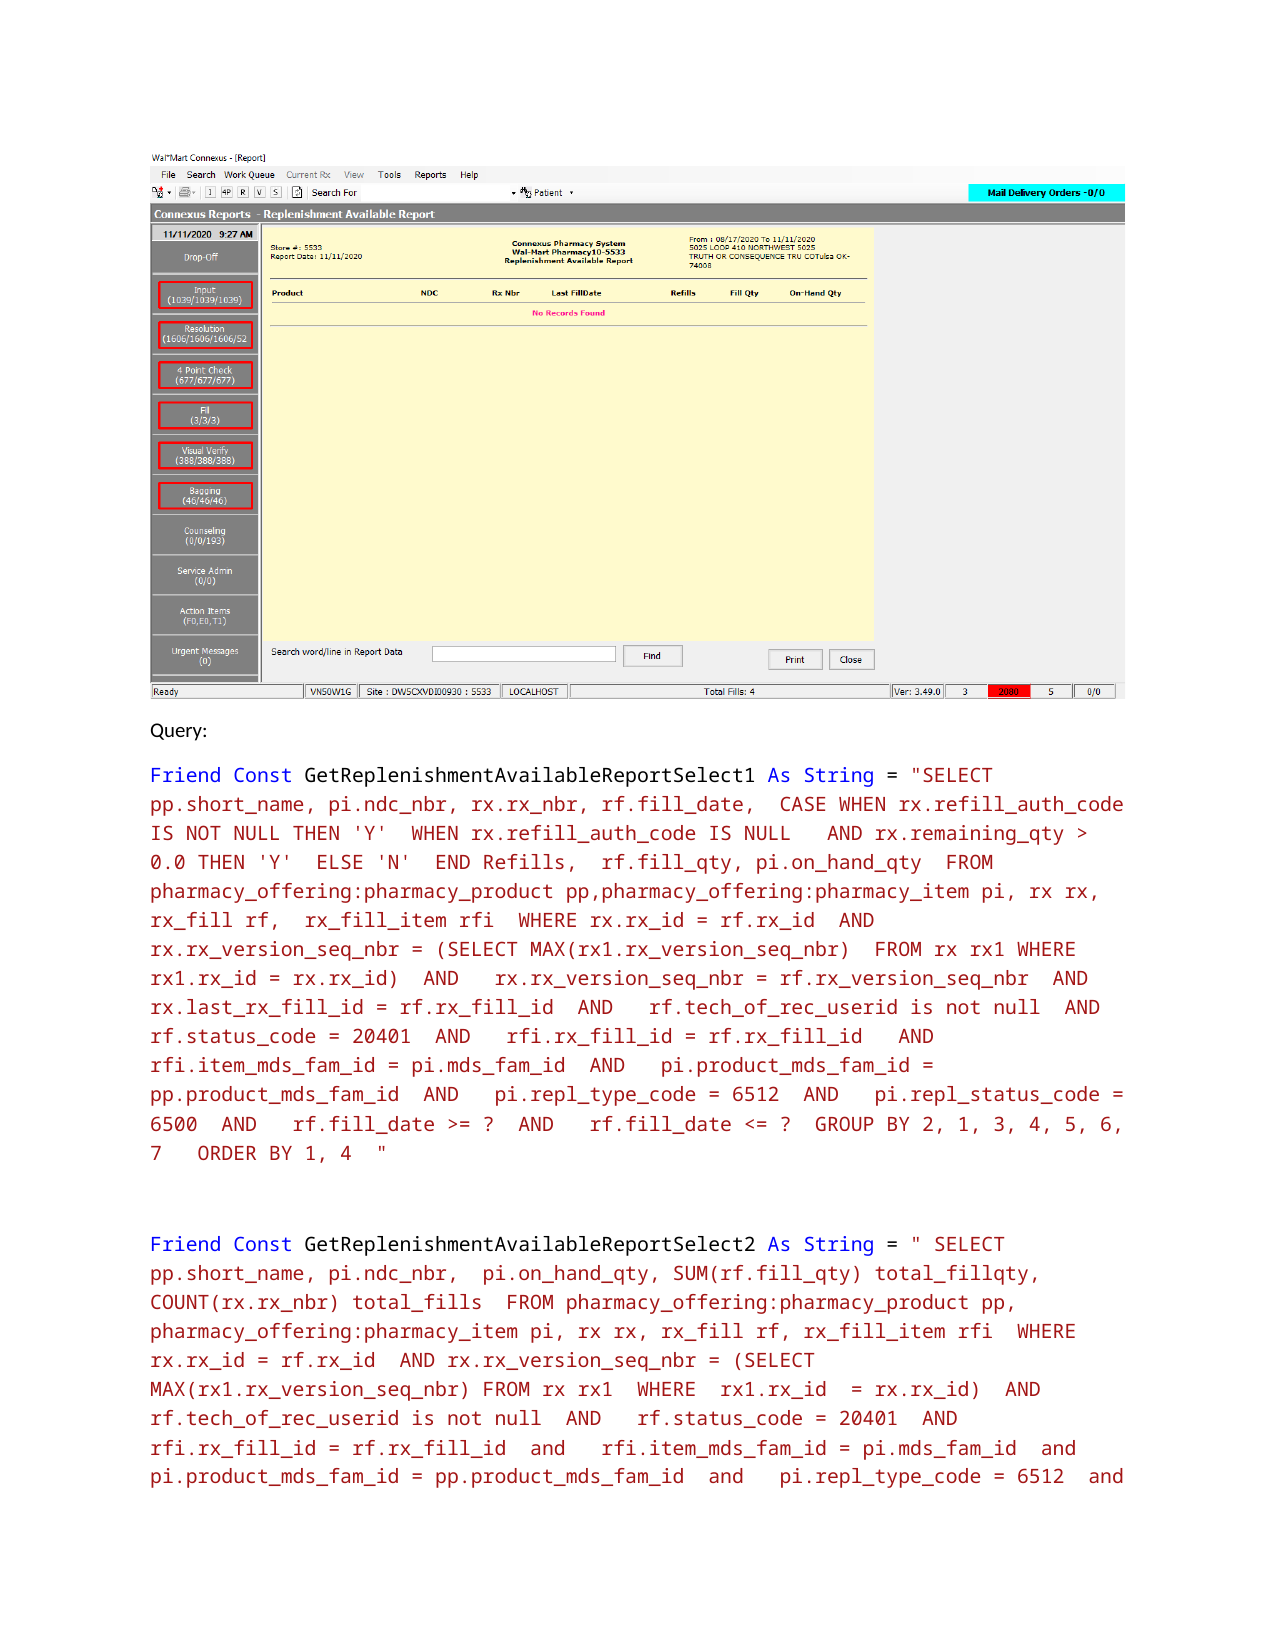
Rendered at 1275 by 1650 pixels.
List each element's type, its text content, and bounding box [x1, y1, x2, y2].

picture [150, 150, 1125, 699]
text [150, 1230, 1125, 1490]
text Friend Const GetReplenishmentAvailableReportSelect1 As String = "SELECT pp.short_name, pi.ndc_nbr, rx.rx_nbr, rf.fill_date, CASE WHEN rx.refill_auth_code IS NOT NULL THEN 'Y' WHEN rx.refill_auth_code IS NULL AND rx.remaining_qty > 0.0 THEN 'Y' ELSE 'N' END Refills, rf.fill_qty, pi.on_hand_qty FROM pharmacy_offering:pharmacy_product pp,pharmacy_offering:pharmacy_item pi, rx rx, rx_fill rf, rx_fill_item rfi WHERE rx.rx_id = rf.rx_id AND rx.rx_version_seq_nbr = (SELECT MAX(rx1.rx_version_seq_nbr) FROM rx rx1 WHERE rx1.rx_id = rx.rx_id) AND rx.rx_version_seq_nbr = rf.rx_version_seq_nbr AND rx.last_rx_fill_id = rf.rx_fill_id AND rf.tech_of_rec_userid is not null AND rf.status_code = 20401 AND rfi.rx_fill_id = rf.rx_fill_id AND rfi.item_mds_fam_id = pi.mds_fam_id AND pi.product_mds_fam_id = pp.product_mds_fam_id AND pi.repl_type_code = 6512 AND pi.repl_status_code = 6500 AND rf.fill_date >= ? AND rf.fill_date <= ? GROUP BY 2, 1, 3, 4, 5, 6, 7 ORDER BY 1, 4 " [150, 761, 1125, 1166]
text Query: [150, 717, 1125, 742]
